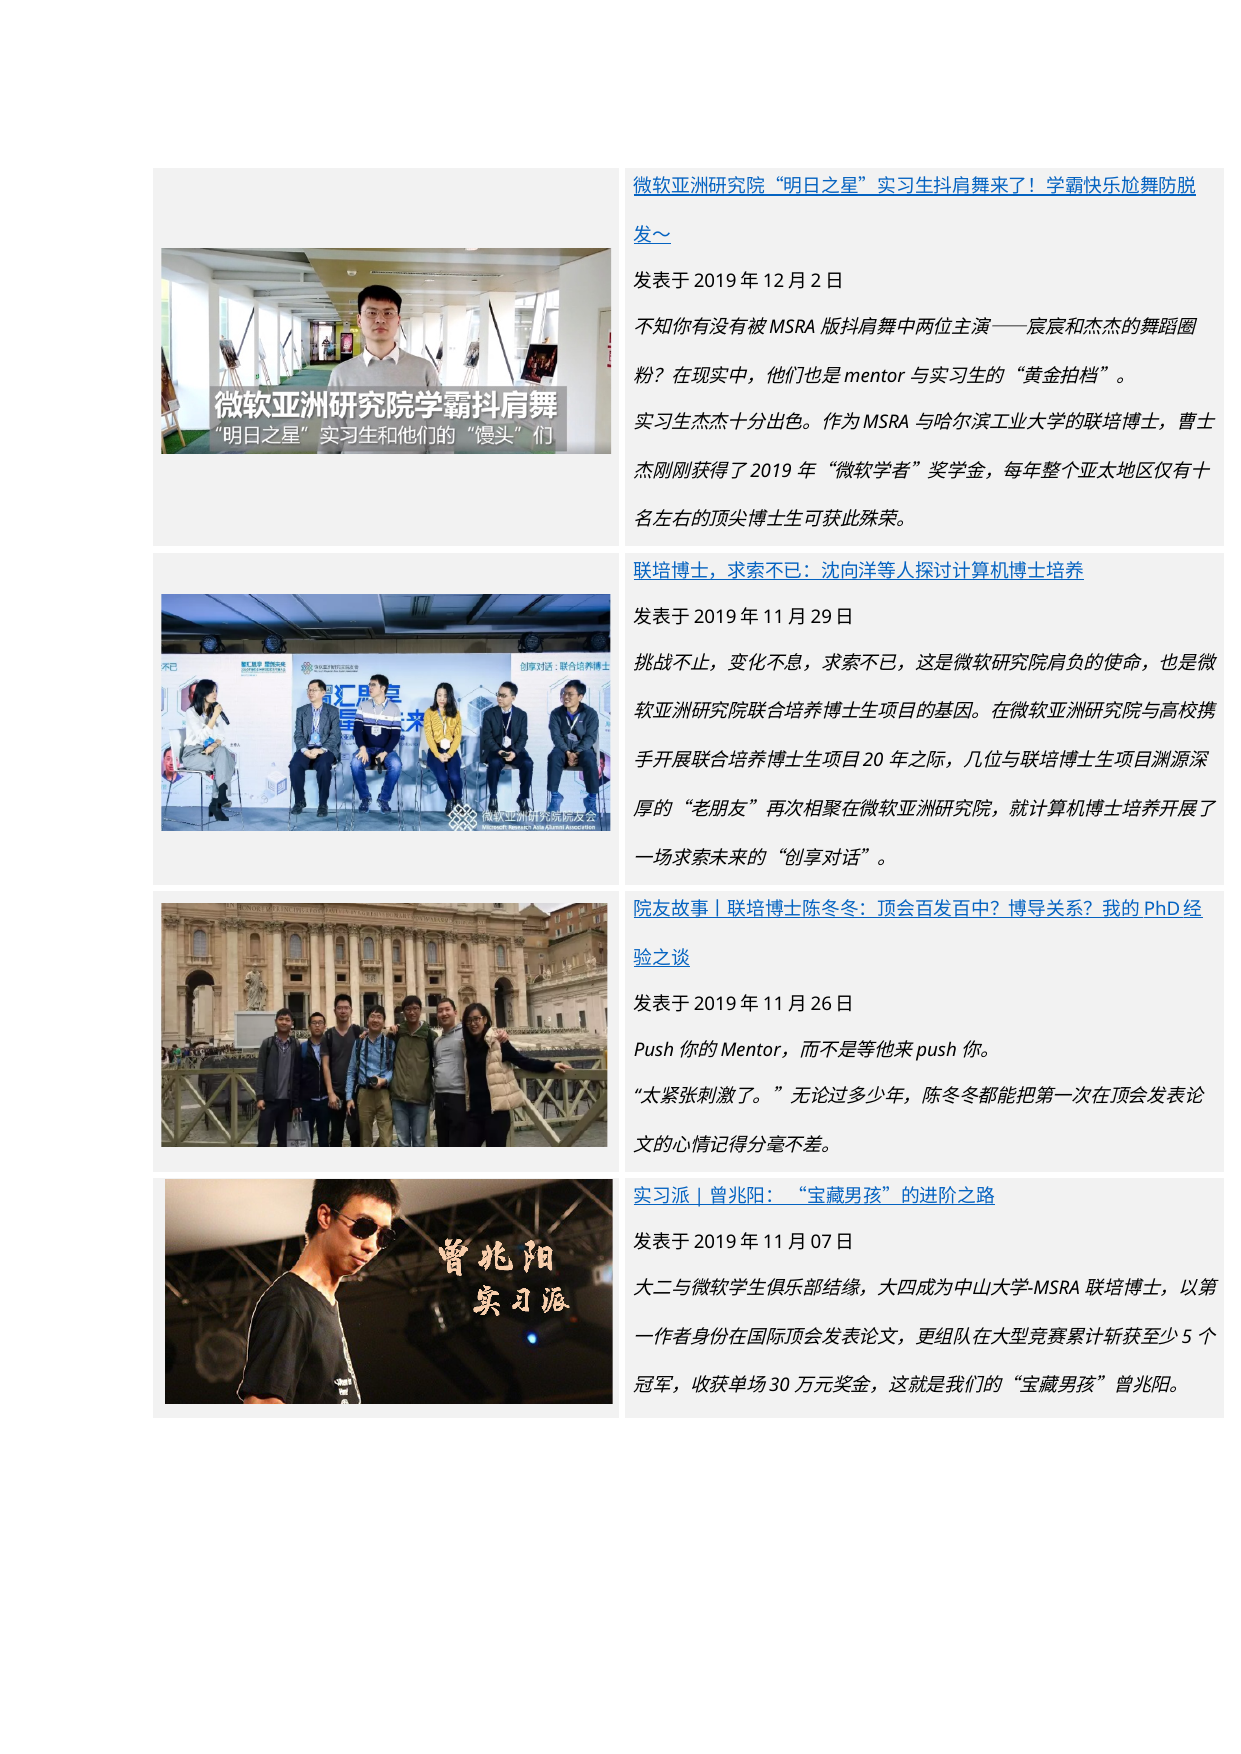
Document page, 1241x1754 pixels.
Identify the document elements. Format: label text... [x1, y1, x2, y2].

picture [161, 594, 611, 831]
picture [161, 903, 608, 1147]
picture [161, 248, 612, 454]
table_cell [153, 891, 619, 1172]
table_cell [153, 168, 619, 546]
table_cell 院友故事丨联培博士陈冬冬：顶会百发百中？博导关系？我的PhD经验之谈 发表于2019年11月26日 Push 你的 Mentor，而不是等他来 push 你。 “太紧张刺激了。”无论过多少年，陈冬冬都能把第一次在顶会发表论文的心情记得分毫不差。 [625, 891, 1224, 1172]
table_cell 实习派 | 曾兆阳： “宝藏男孩”的进阶之路 发表于2019年11月07日 大二与微软学生俱乐部结缘，大四成为中山大学-MSRA 联培博士，以第一作者身份在国际顶会发表论文，更组队在大型竞赛累计斩获至少 5 个冠军，收获单场 30 万元奖金，这就是我们的“宝藏男孩”曾兆阳。 [625, 1178, 1224, 1418]
table_cell [153, 553, 619, 885]
table_cell [153, 1178, 619, 1418]
picture [165, 1179, 613, 1404]
table_cell 联培博士，求索不已：沈向洋等人探讨计算机博士培养 发表于2019年11月29日 挑战不止，变化不息，求索不已，这是微软研究院肩负的使命，也是微软亚洲研究院联合培养博士生项目的基因。在微软亚洲研究院与高校携手开展联合培养博士生项目 20 年之际，几位与联培博士生项目渊源深厚的“老朋友”再次相聚在微软亚洲研究院，就计算机博士培养开展了一场求索未来的“创享对话”。 [625, 553, 1224, 885]
table_cell 微软亚洲研究院“明日之星”实习生抖肩舞来了！学霸快乐尬舞防脱发～ 发表于2019年12月2日 不知你有没有被 MSRA 版抖肩舞中两位主演——宸宸和杰杰的舞蹈圈粉？在现实中，他们也是 mentor 与实习生的“黄金拍档”。 实习生杰杰十分出色。作为 MSRA 与哈尔滨工业大学的联培博士，曹士杰刚刚获得了 2019 年“微软学者”奖学金，每年整个亚太地区仅有十名左右的顶尖博士生可获此殊荣。 [625, 168, 1224, 546]
